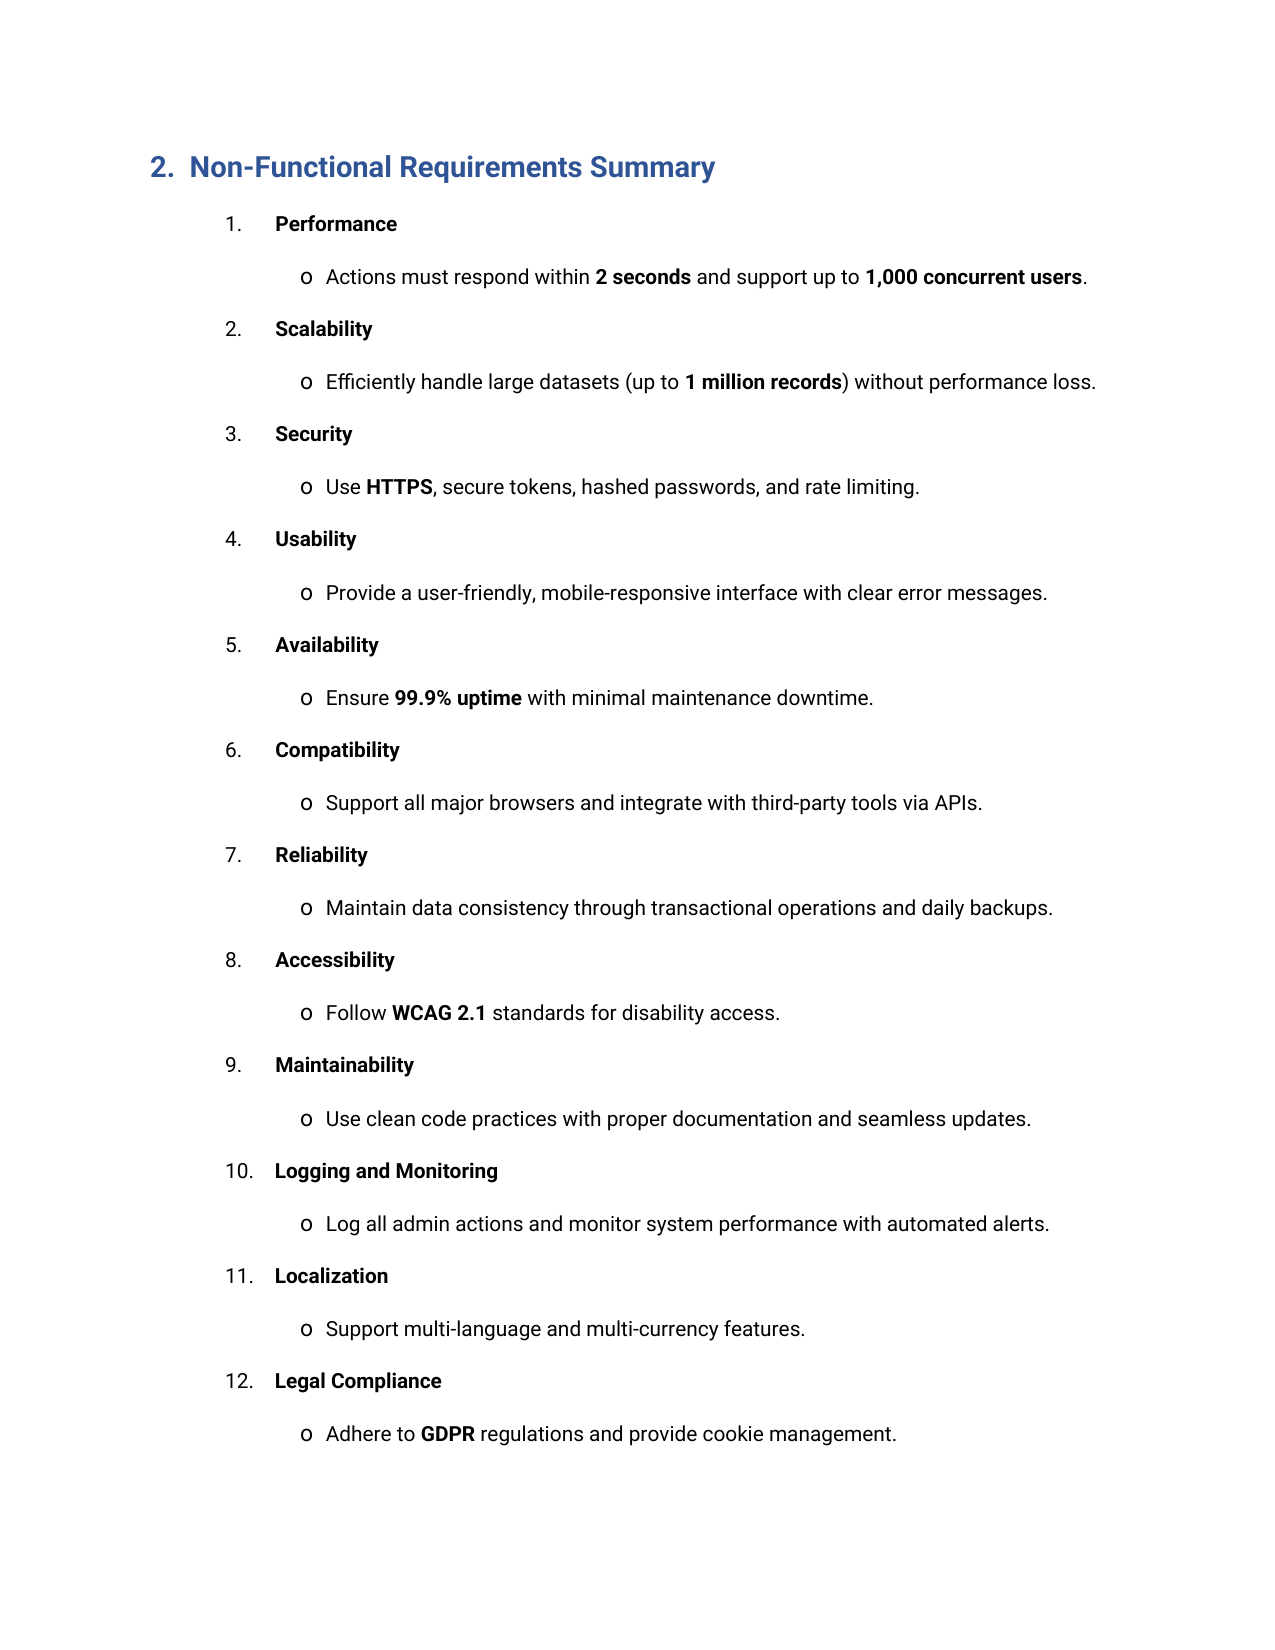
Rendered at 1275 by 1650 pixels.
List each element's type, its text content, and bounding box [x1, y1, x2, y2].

text 1. Performance [225, 212, 1125, 236]
text o Ensure 99.9% uptime with minimal maintenance downtime. [300, 684, 1125, 711]
text o Actions must respond within 2 seconds and support up to 1,000 concurrent users. [300, 263, 1125, 290]
text o Efficiently handle large datasets (up to 1 million records) without performance loss. [300, 368, 1125, 395]
text o Use HTTPS, secure tokens, hashed passwords, and rate limiting. [300, 473, 1125, 500]
text o Maintain data consistency through transactional operations and daily backups. [300, 894, 1125, 921]
text o Provide a user-friendly, mobile-responsive interface with clear error messages. [300, 579, 1125, 606]
text o Follow WCAG 2.1 standards for disability access. [300, 999, 1125, 1026]
text 12. Legal Compliance [225, 1369, 1125, 1393]
text 11. Localization [225, 1264, 1125, 1288]
text o Use clean code practices with proper documentation and seamless updates. [300, 1105, 1125, 1132]
text 10. Logging and Monitoring [225, 1159, 1125, 1183]
text 2. Scalability [225, 317, 1125, 341]
text o Support all major browsers and integrate with third-party tools via APIs. [300, 789, 1125, 816]
text 6. Compatibility [225, 738, 1125, 762]
text o Support multi-language and multi-currency features. [300, 1315, 1125, 1342]
text 8. Accessibility [225, 948, 1125, 973]
text 3. Security [225, 422, 1125, 447]
text 9. Maintainability [225, 1053, 1125, 1078]
text 5. Availability [225, 633, 1125, 657]
text 2. Non-Functional Requirements Summary [150, 150, 1125, 184]
text 4. Usability [225, 527, 1125, 552]
text o Log all admin actions and monitor system performance with automated alerts. [300, 1210, 1125, 1237]
text o Adhere to GDPR regulations and provide cookie management. [300, 1420, 1125, 1447]
text 7. Reliability [225, 843, 1125, 867]
